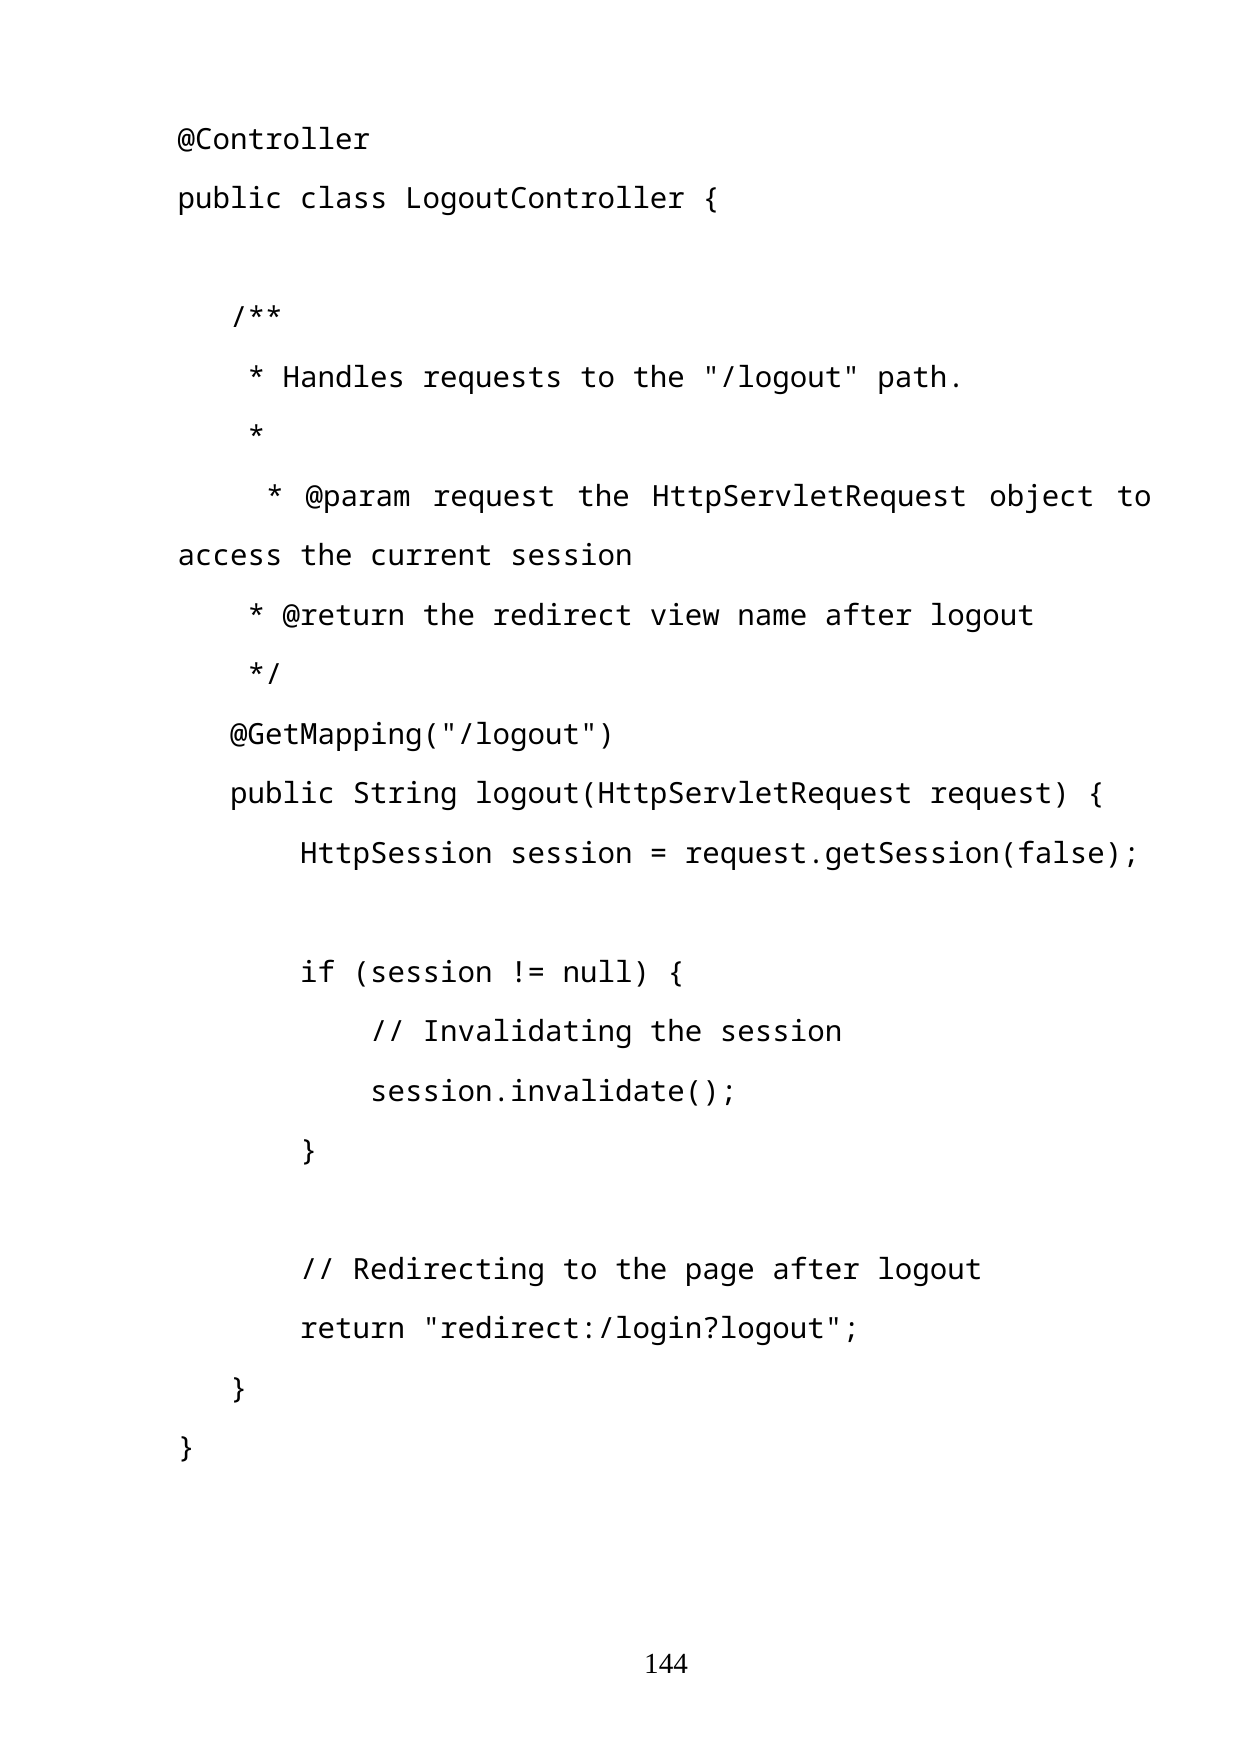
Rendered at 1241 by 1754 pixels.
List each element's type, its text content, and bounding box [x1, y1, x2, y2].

text // Redirecting to the page after logout [177, 1248, 1152, 1288]
text } [177, 1367, 1152, 1407]
text * @return the redirect view name after logout [177, 594, 1152, 634]
text if (session != null) { [177, 951, 1152, 991]
text HttpSession session = request.getSession(false); [177, 832, 1152, 872]
text public String logout(HttpServletRequest request) { [177, 772, 1152, 812]
text * @param request the HttpServletRequest object to access the current session [177, 475, 1152, 574]
text // Invalidating the session [177, 1010, 1152, 1050]
text * [177, 416, 1152, 455]
text } [177, 1129, 1152, 1169]
text * Handles requests to the "/logout" path. [177, 356, 1152, 396]
text @GetMapping("/logout") [177, 713, 1152, 753]
text return "redirect:/login?logout"; [177, 1308, 1152, 1347]
text public class LogoutController { [177, 178, 1152, 217]
text @Controller [177, 118, 1152, 158]
text /** [177, 297, 1152, 336]
text } [177, 1427, 1152, 1466]
text */ [177, 653, 1152, 693]
text session.invalidate(); [177, 1070, 1152, 1109]
